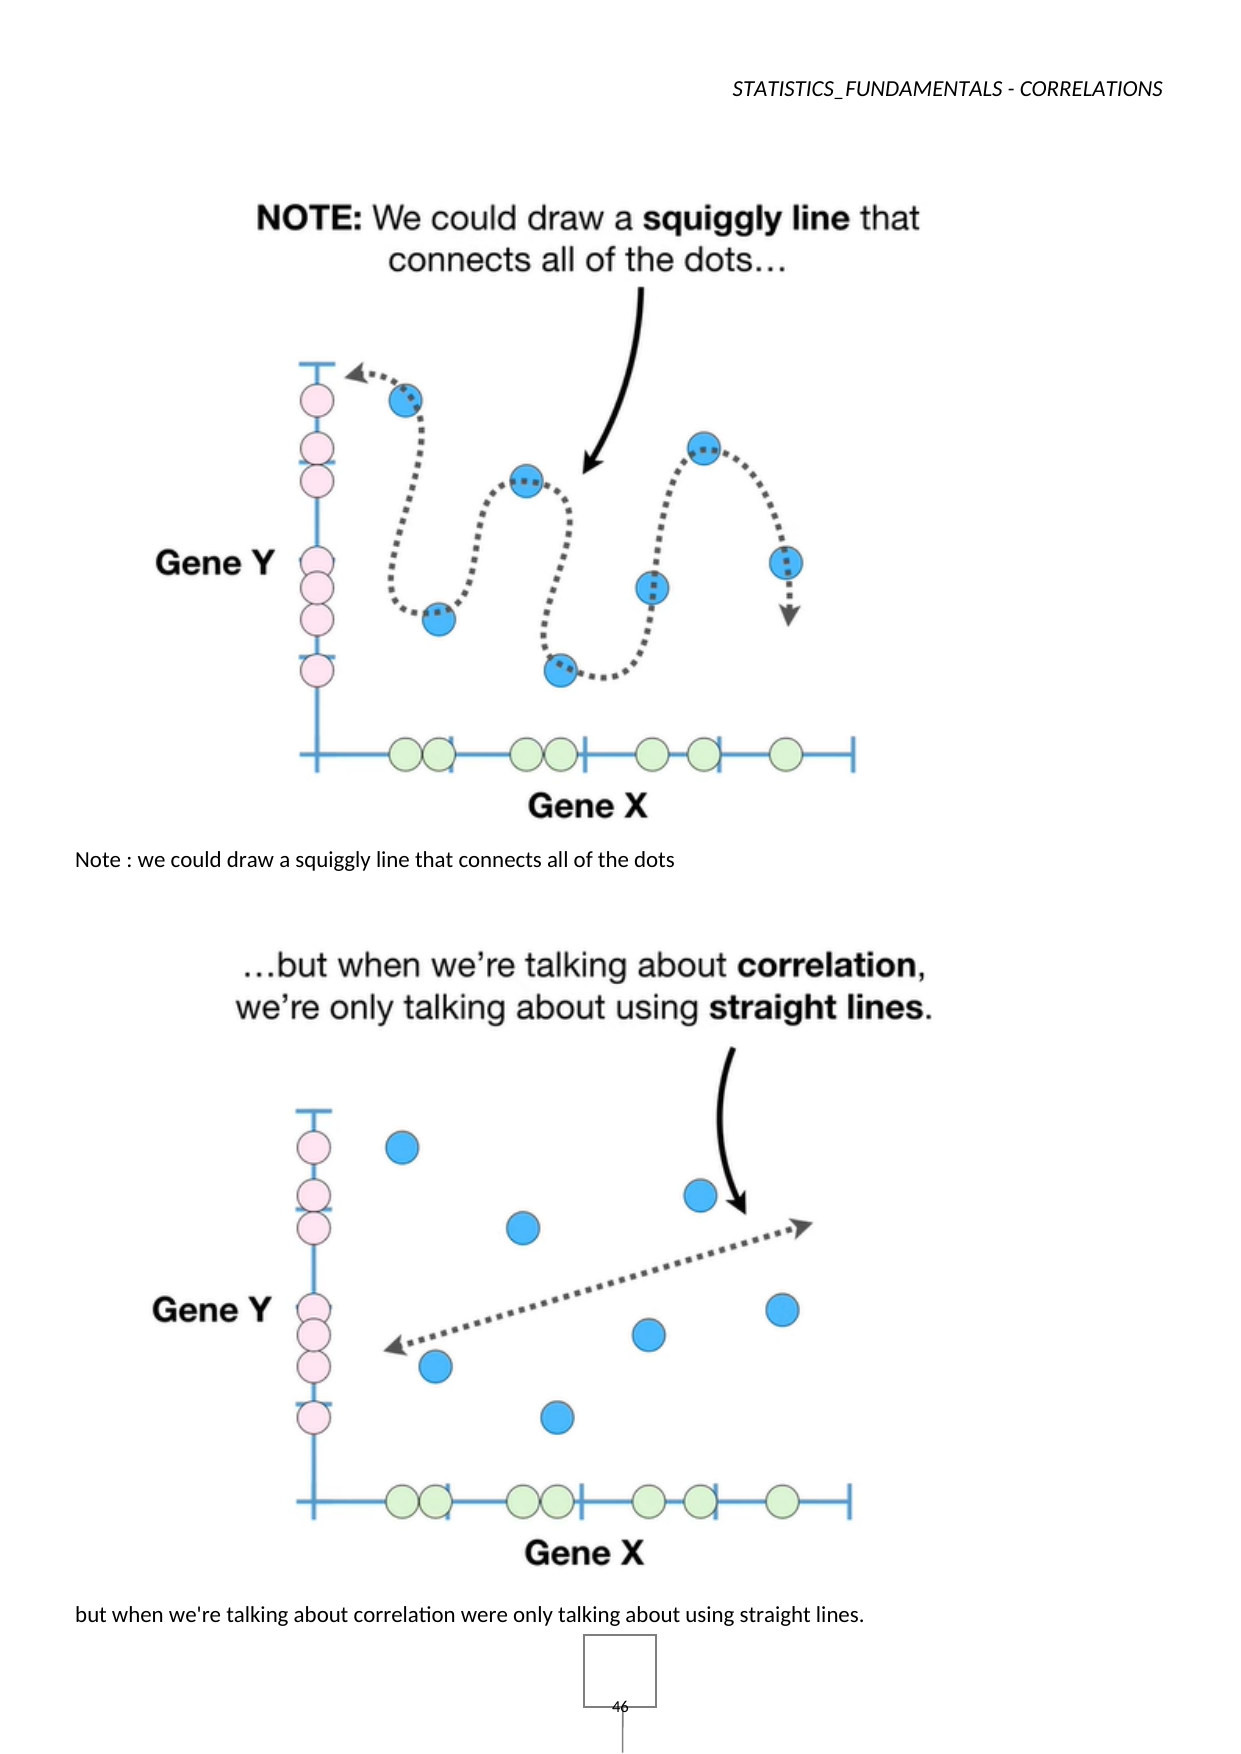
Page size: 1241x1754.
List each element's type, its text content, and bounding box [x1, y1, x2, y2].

text but when we're talking about correlation were only talking about using straight lines. [75, 1600, 1165, 1628]
picture [75, 129, 971, 846]
text Note : we could draw a squiggly line that connects all of the dots [75, 846, 1165, 873]
picture [75, 901, 997, 1601]
